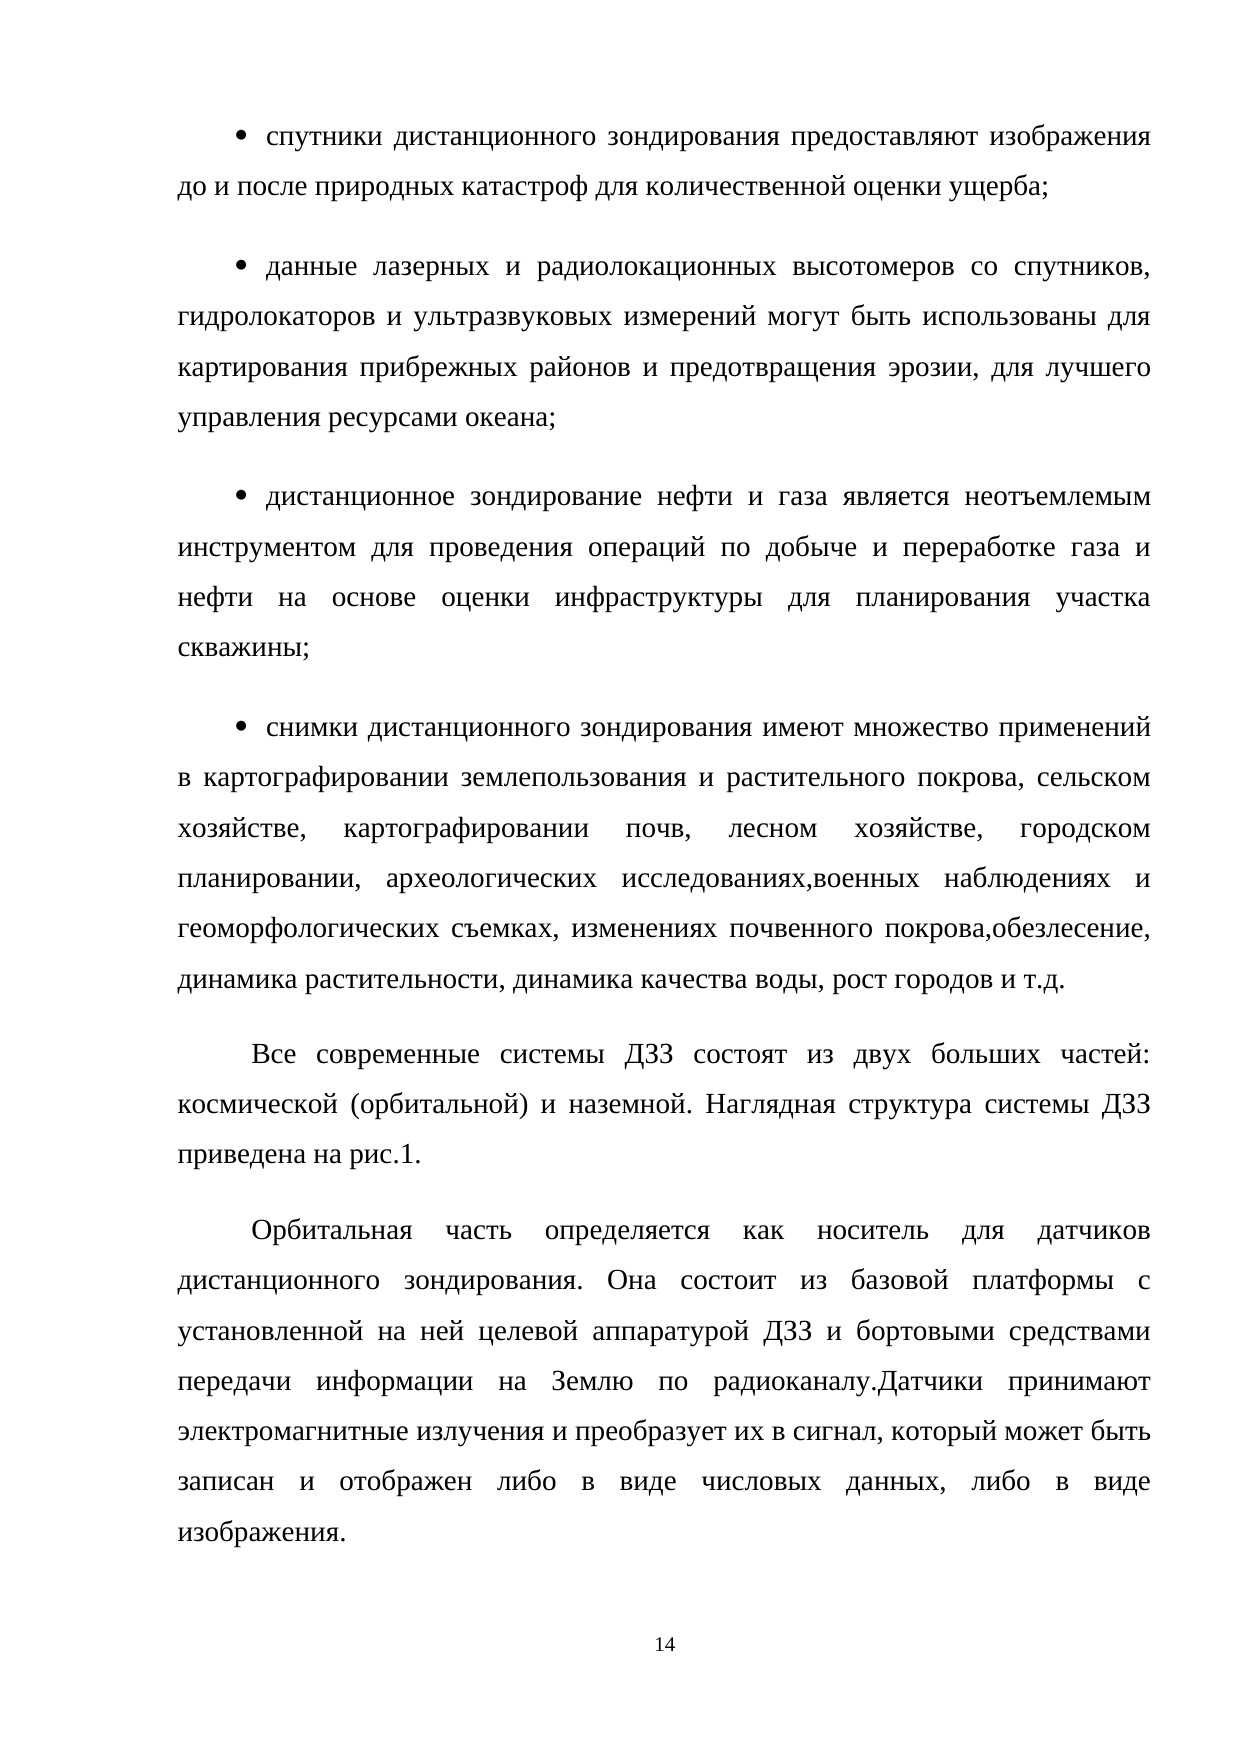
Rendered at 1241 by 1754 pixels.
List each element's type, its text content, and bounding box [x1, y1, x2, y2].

text Орбитальная часть определяется как носитель для датчиков дистанционного зондирования. Она состоит из базовой платформы с установленной на ней целевой аппаратурой ДЗЗ и бортовыми средствами передачи информации на Землю по радиоканалу.Датчики принимают электромагнитные излучения и преобразует их в сигнал, который может быть записан и отображен либо в виде числовых данных, либо в виде изображения. [177, 1212, 1152, 1547]
list снимки дистанционного зондирования имеют множество применений в картографировании землепользования и растительного покрова, сельском хозяйстве, картографировании почв, лесном хозяйстве, городском планировании, археологических исследованиях,военных наблюдениях и геоморфологических съемках, изменениях почвенного покрова,обезлесение, динамика растительности, динамика качества воды, рост городов и т.д. [177, 709, 1152, 994]
list спутники дистанционного зондирования предоставляют изображения до и после природных катастроф для количественной оценки ущерба; [177, 118, 1152, 202]
list дистанционное зондирование нефти и газа является неотъемлемым инструментом для проведения операций по добыче и переработке газа и нефти на основе оценки инфраструктуры для планирования участка скважины; [177, 478, 1152, 663]
text Все современные системы ДЗЗ состоят из двух больших частей: космической (орбитальной) и наземной. Наглядная структура системы ДЗЗ приведена на рис.1. [177, 1036, 1152, 1170]
list данные лазерных и радиолокационных высотомеров со спутников, гидролокаторов и ультразвуковых измерений могут быть использованы для картирования прибрежных районов и предотвращения эрозии, для лучшего управления ресурсами океана; [177, 248, 1152, 433]
